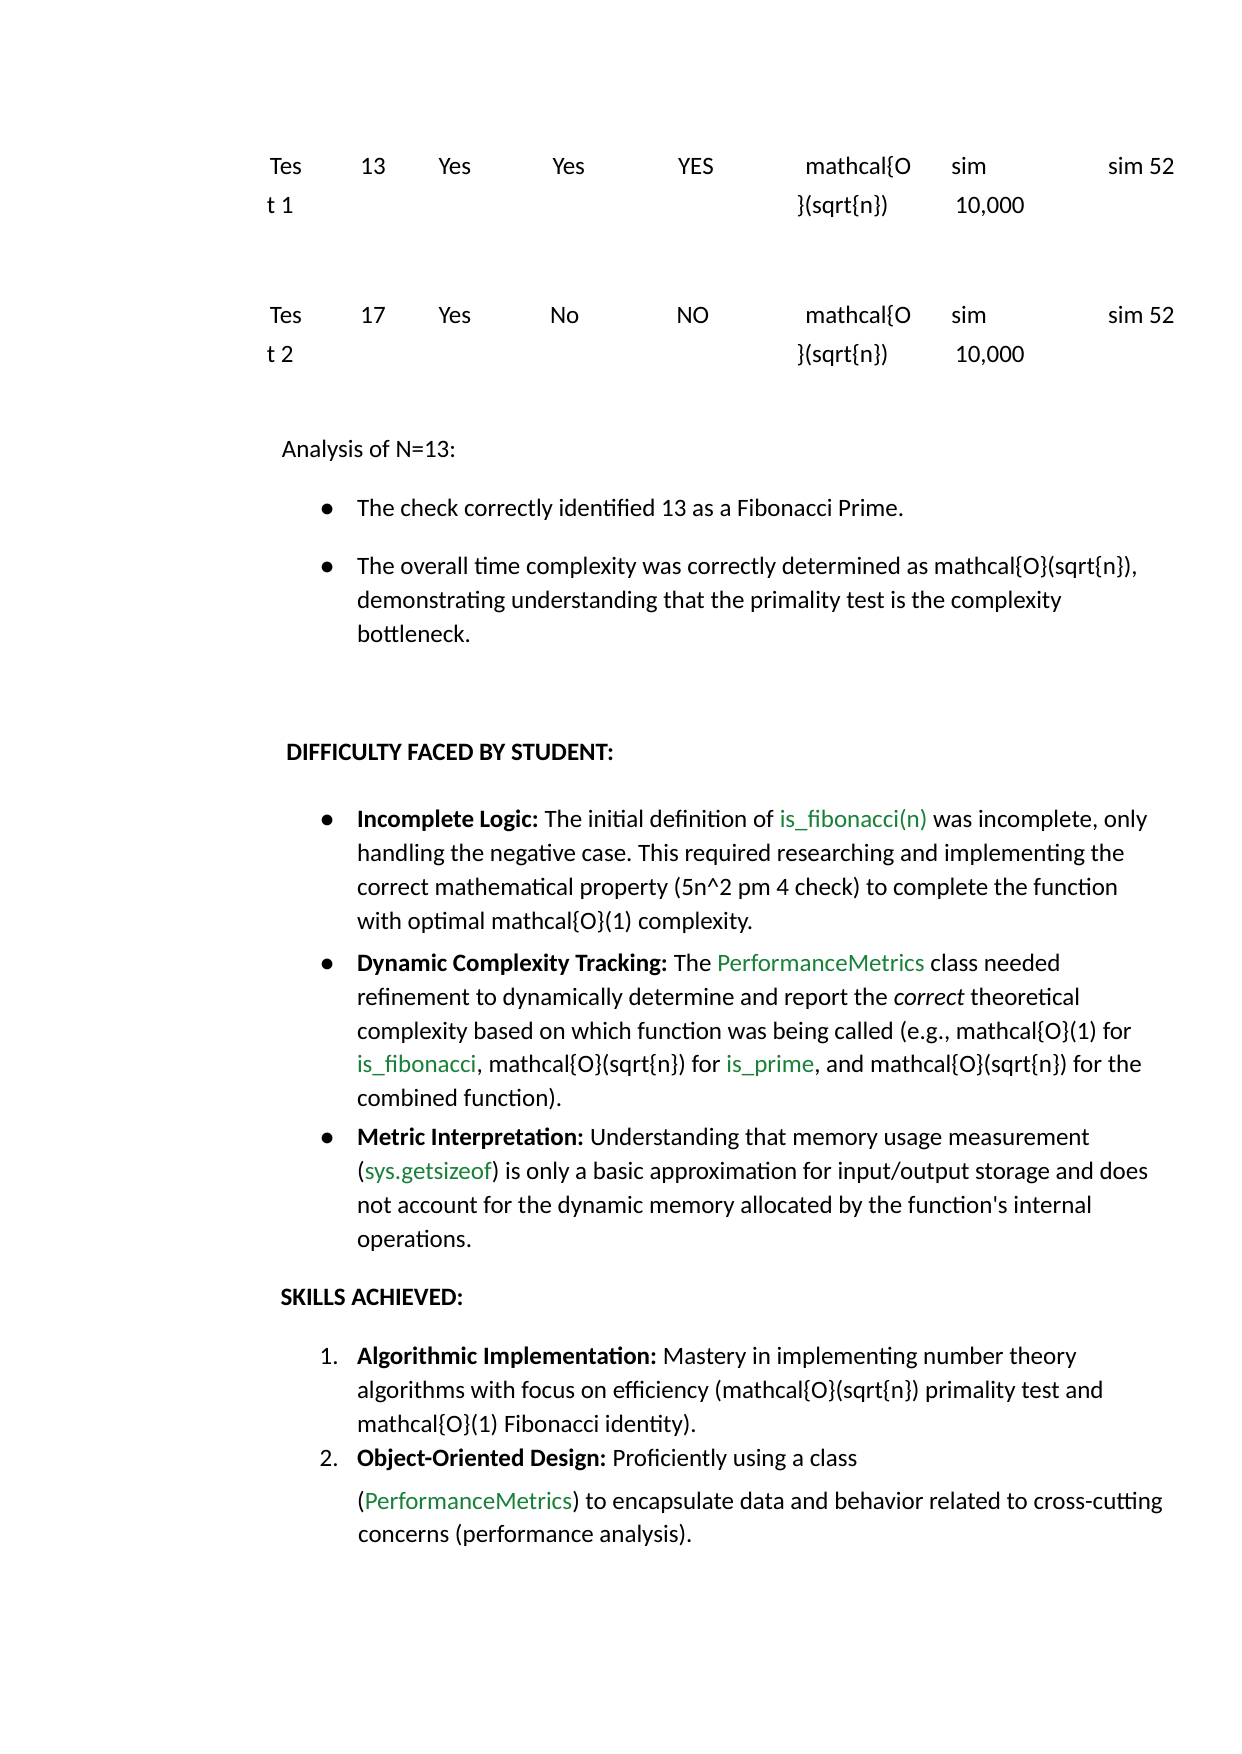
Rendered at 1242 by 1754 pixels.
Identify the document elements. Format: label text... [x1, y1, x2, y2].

text t 2 }(sqrt{n}) 10,000 [90, 338, 1205, 368]
list Dynamic Complexity Tracking: The PerformanceMetrics class needed refinement to dynamically determine and report the correct theoretical complexity based on which function was being called (e.g., mathcal{O}(1) for is_fibonacci, mathcal{O}(sqrt{n}) for is_prime, and mathcal{O}(sqrt{n}) for the combined function). [319, 947, 1152, 1113]
text t 1 }(sqrt{n}) 10,000 [90, 189, 1205, 219]
text Analysis of N=13: [282, 433, 1089, 464]
list The overall time complexity was correctly determined as mathcal{O}(sqrt{n}), demonstrating understanding that the primality test is the complexity bottleneck. [319, 551, 1152, 649]
text Tes 17 Yes No NO mathcal{O sim sim 52 [90, 299, 1205, 330]
list Algorithmic Implementation: Mastery in implementing number theory algorithms with focus on efficiency (mathcal{O}(sqrt{n}) primality test and mathcal{O}(1) Fibonacci identity). [319, 1340, 1165, 1439]
list Object-Oriented Design: Proficiently using a class [319, 1443, 1165, 1473]
text DIFFICULTY FACED BY STUDENT: [280, 736, 1113, 766]
text Tes 13 Yes Yes YES mathcal{O sim sim 52 [90, 150, 1205, 181]
list Metric Interpretation: Understanding that memory usage measurement (sys.getsizeof) is only a basic approximation for input/output storage and does not account for the dynamic memory allocated by the function's internal operations. [319, 1121, 1152, 1253]
list The check correctly identified 13 as a Fibonacci Prime. [319, 492, 1152, 522]
text (PerformanceMetrics) to encapsulate data and behavior related to cross-cutting concerns (performance analysis). [357, 1485, 1205, 1549]
list Incomplete Logic: The initial definition of is_fibonacci(n) was incomplete, only handling the negative case. This required researching and implementing the correct mathematical property (5n^2 pm 4 check) to complete the function with optimal mathcal{O}(1) complexity. [319, 803, 1152, 936]
text SKILLS ACHIEVED: [280, 1281, 1113, 1312]
